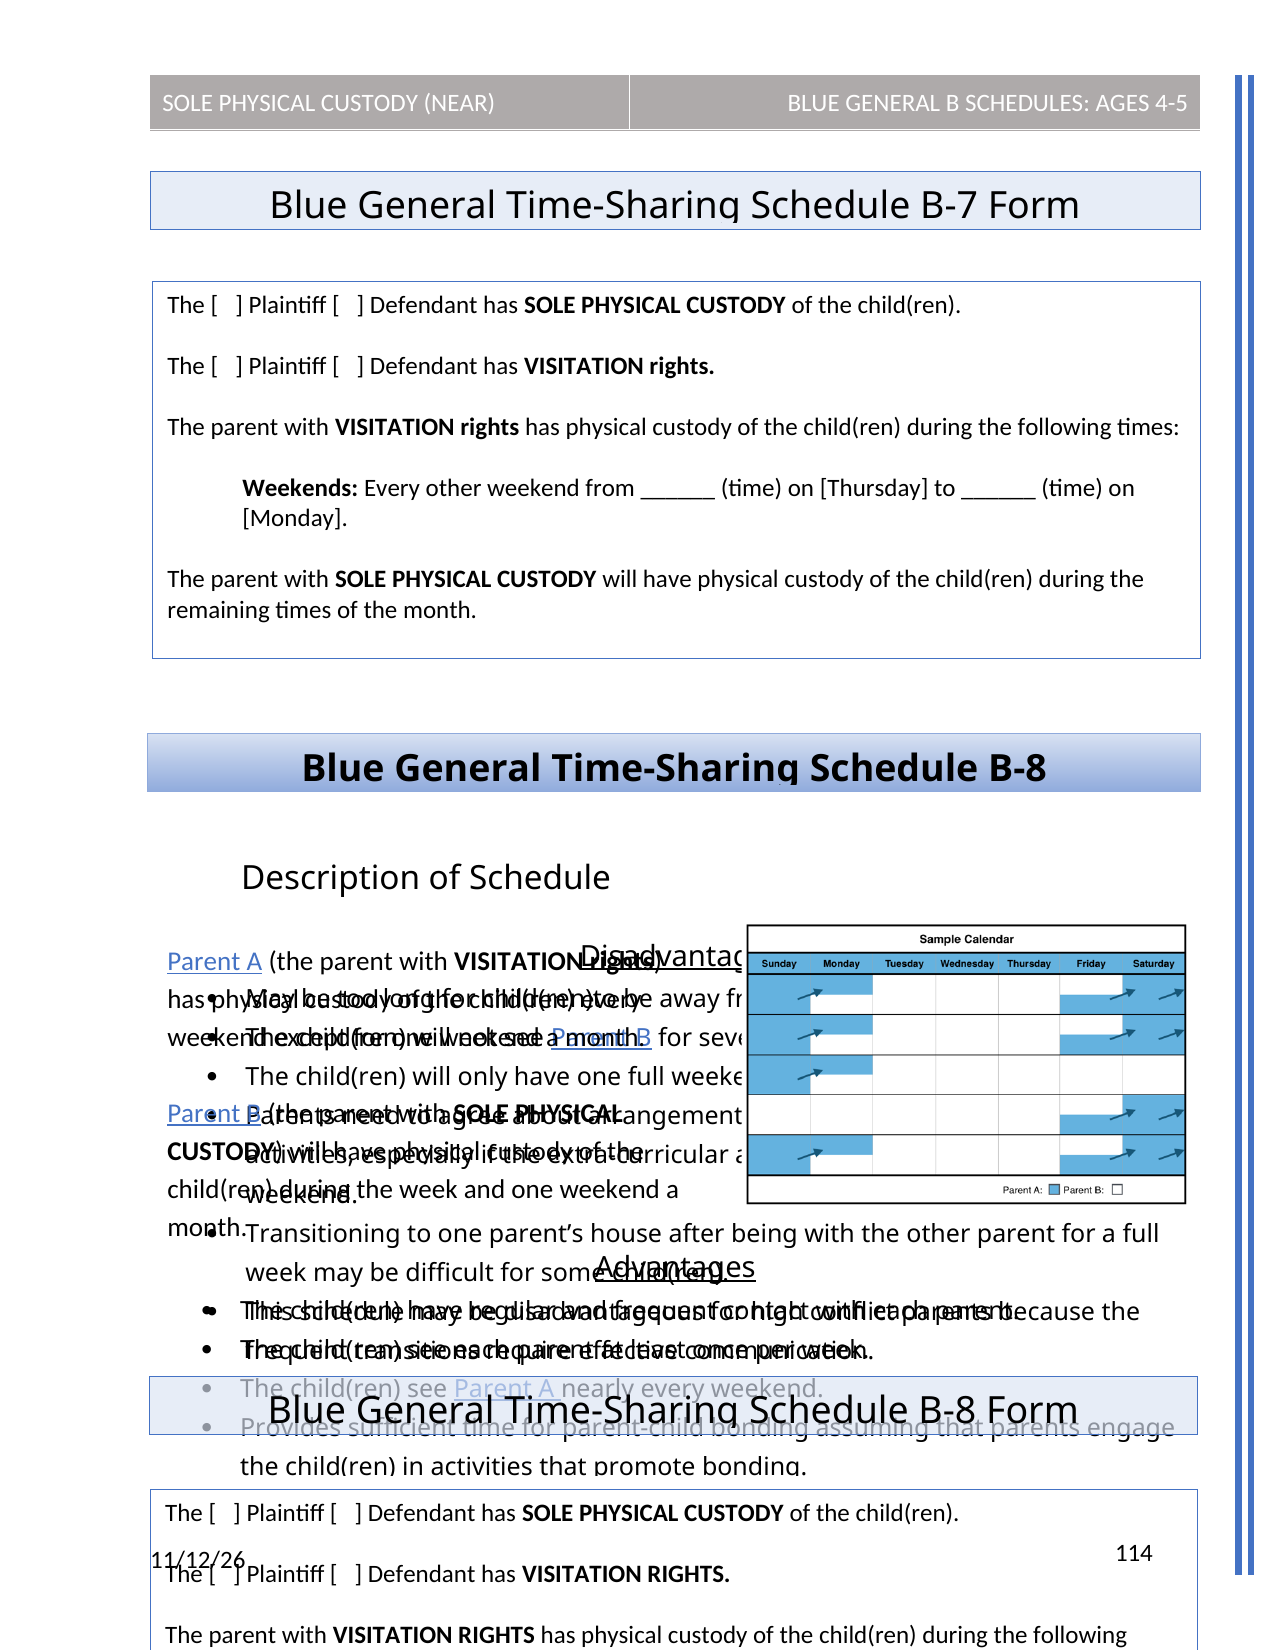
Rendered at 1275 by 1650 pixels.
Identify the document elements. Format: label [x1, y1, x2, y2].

picture [741, 920, 1192, 1210]
